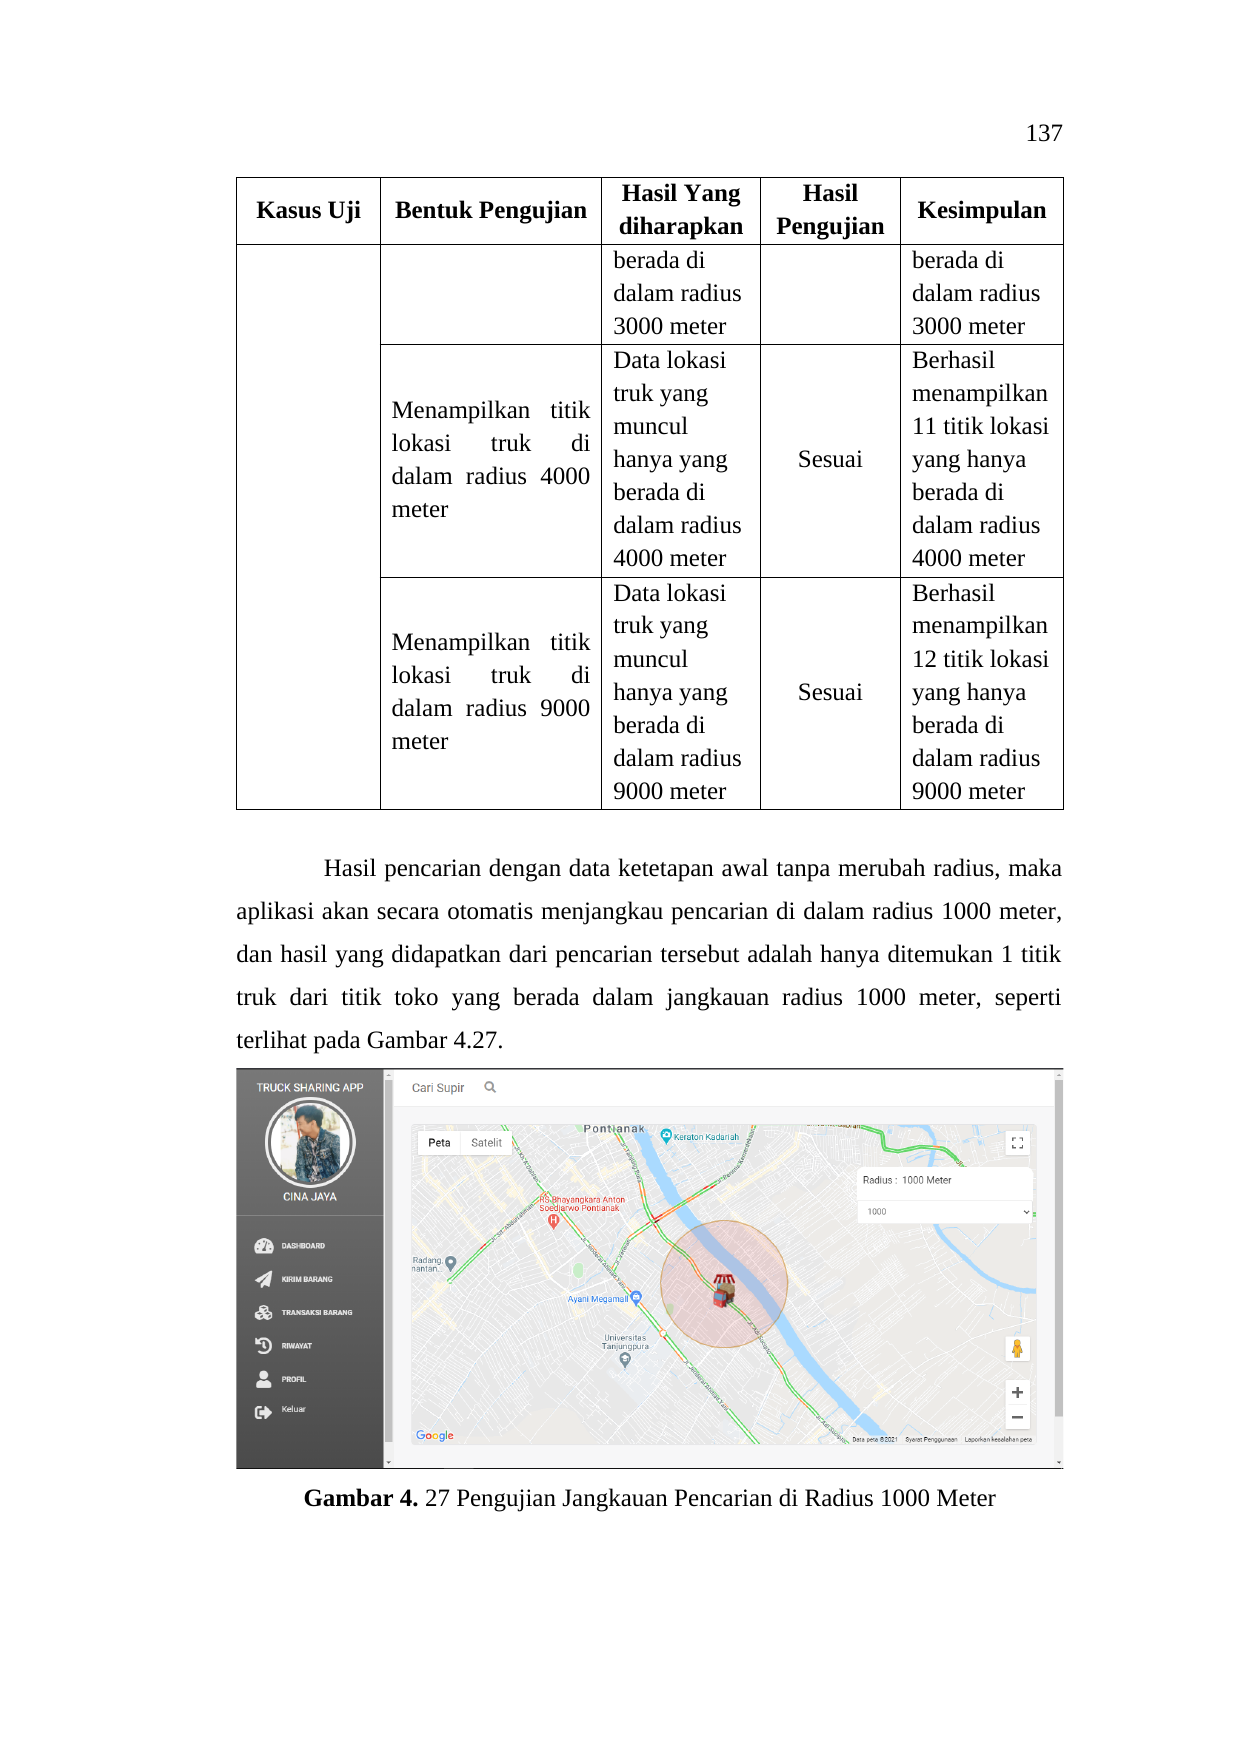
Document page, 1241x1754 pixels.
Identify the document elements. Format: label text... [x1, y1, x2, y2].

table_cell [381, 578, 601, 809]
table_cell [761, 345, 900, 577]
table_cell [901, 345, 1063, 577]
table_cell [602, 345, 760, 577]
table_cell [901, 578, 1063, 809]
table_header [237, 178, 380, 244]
text Gambar 4. 27 Pengujian Jangkauan Pencarian di Radius 1000 Meter [236, 1483, 1063, 1512]
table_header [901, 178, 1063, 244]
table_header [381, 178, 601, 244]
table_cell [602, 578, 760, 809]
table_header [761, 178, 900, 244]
picture [236, 1068, 1064, 1469]
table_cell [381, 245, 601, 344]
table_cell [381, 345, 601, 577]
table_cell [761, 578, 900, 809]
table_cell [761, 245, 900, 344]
text Hasil pencarian dengan data ketetapan awal tanpa merubah radius, maka aplikasi akan secara otomatis menjangkau pencarian di dalam radius 1000 meter, dan hasil yang didapatkan dari pencarian tersebut adalah hanya ditemukan 1 titik truk dari titik toko yang berada dalam jangkauan radius 1000 meter, seperti terlihat pada Gambar 4.27. [236, 853, 1063, 1054]
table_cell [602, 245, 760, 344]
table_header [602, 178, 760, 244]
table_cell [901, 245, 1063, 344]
